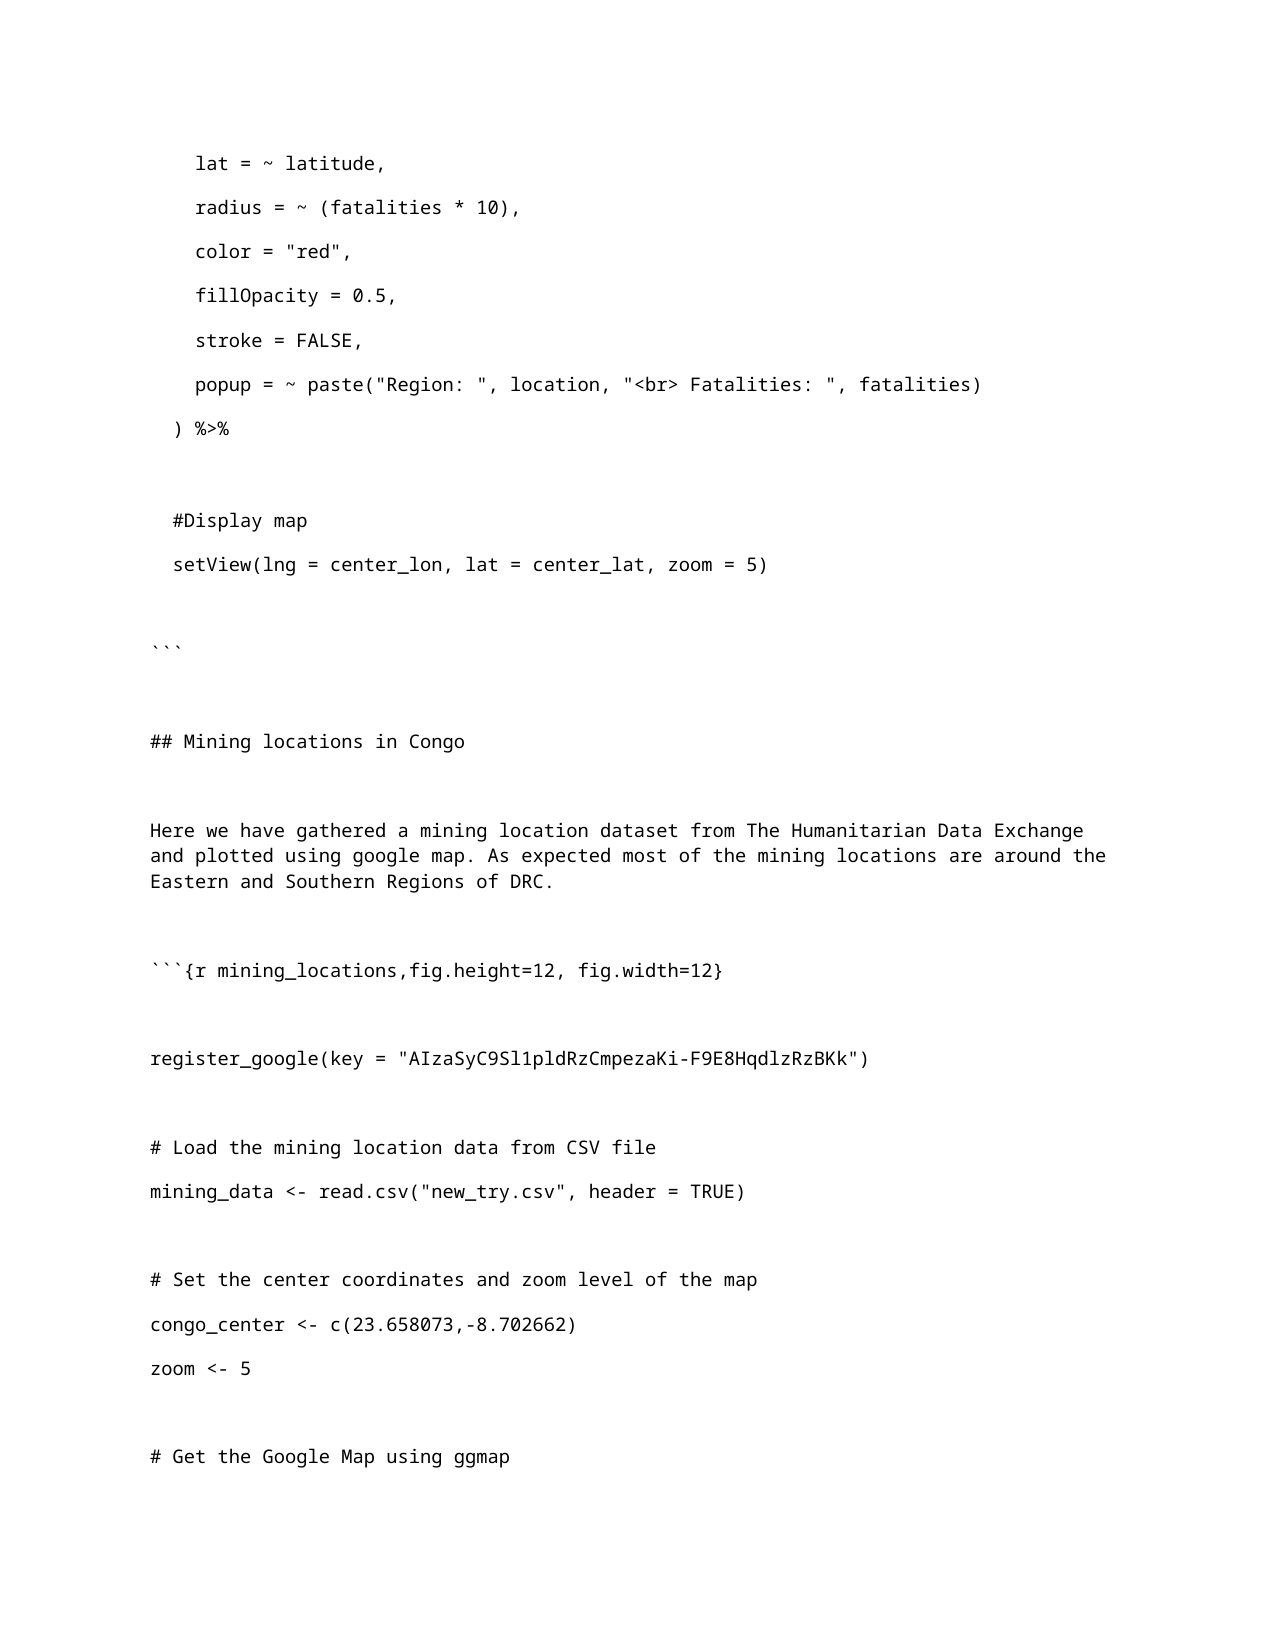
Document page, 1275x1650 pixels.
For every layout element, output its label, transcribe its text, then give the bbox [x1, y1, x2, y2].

text congo_center <- c(23.658073,-8.702662) [150, 1311, 1125, 1337]
text register_google(key = "AIzaSyC9Sl1pldRzCmpezaKi-F9E8HqdlzRzBKk") [150, 1045, 1125, 1071]
text radius = ~ (fatalities * 10), [150, 194, 1125, 220]
text # Load the mining location data from CSV file [150, 1134, 1125, 1159]
text ) %>% [150, 416, 1125, 441]
text stroke = FALSE, [150, 327, 1125, 353]
text ``` [150, 640, 1125, 666]
text lat = ~ latitude, [150, 150, 1125, 176]
text setView(lng = center_lon, lat = center_lat, zoom = 5) [150, 552, 1125, 577]
text fillOpacity = 0.5, [150, 283, 1125, 308]
text ## Mining locations in Congo [150, 729, 1125, 754]
text color = "red", [150, 238, 1125, 264]
text ```{r mining_locations,fig.height=12, fig.width=12} [150, 957, 1125, 982]
text popup = ~ paste("Region: ", location, "<br> Fatalities: ", fatalities) [150, 371, 1125, 397]
text Here we have gathered a mining location dataset from The Humanitarian Data Exchange and plotted using google map. As expected most of the mining locations are around the Eastern and Southern Regions of DRC. [150, 817, 1125, 894]
text #Display map [150, 507, 1125, 533]
text # Get the Google Map using ggmap [150, 1444, 1125, 1469]
text zoom <- 5 [150, 1355, 1125, 1381]
text mining_data <- read.csv("new_try.csv", header = TRUE) [150, 1178, 1125, 1204]
text # Set the center coordinates and zoom level of the map [150, 1267, 1125, 1292]
